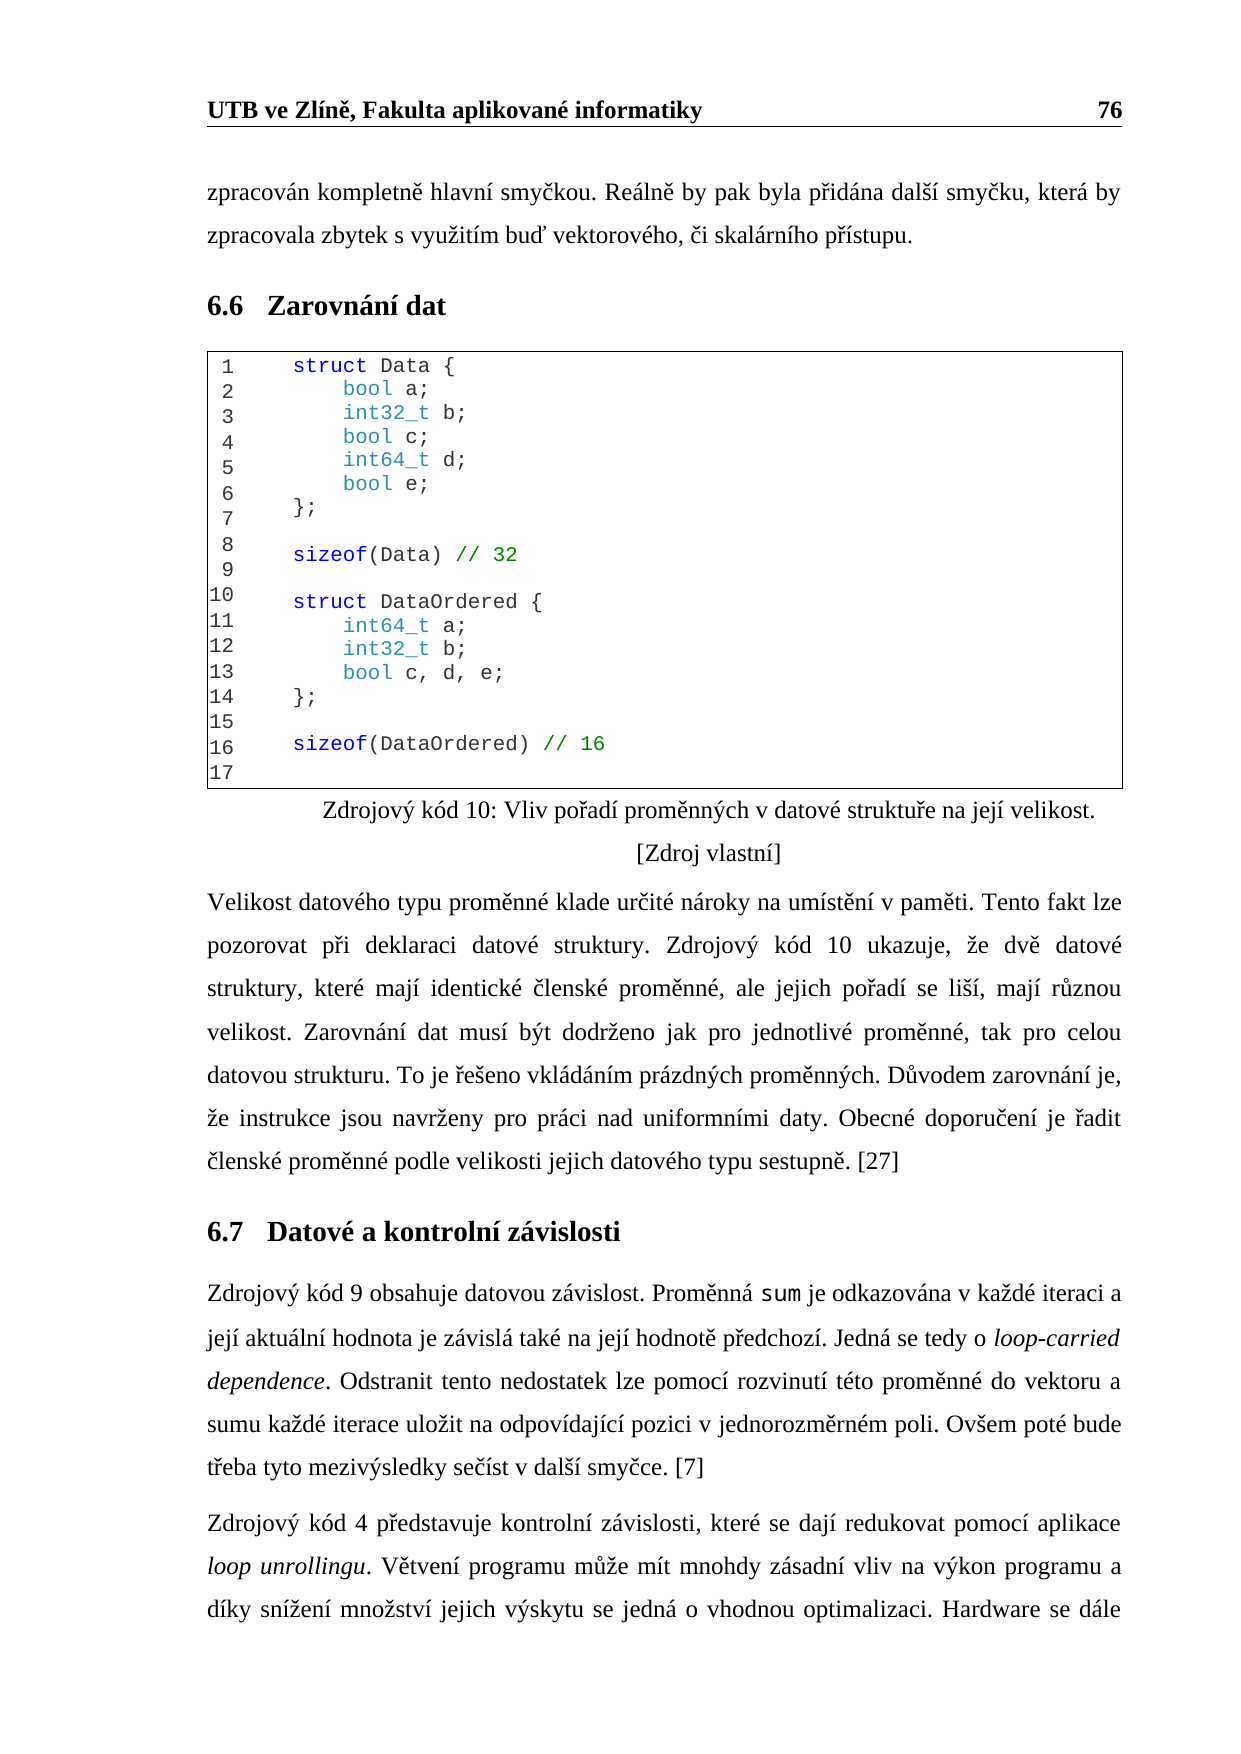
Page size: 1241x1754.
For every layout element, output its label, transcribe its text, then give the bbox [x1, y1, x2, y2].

text Zdrojový kód 9 obsahuje datovou závislost. Proměnná sum je odkazována v každé iteraci a její aktuální hodnota je závislá také na její hodnotě předchozí. Jedná se tedy o loop-carried dependence. Odstranit tento nedostatek lze pomocí rozvinutí této proměnné do vektoru a sumu každé iterace uložit na odpovídající pozici v jednorozměrném poli. Ovšem poté bude třeba tyto mezivýsledky sečíst v další smyčce. [7] [207, 1277, 1122, 1481]
text Velikost datového typu proměnné klade určité nároky na umístění v paměti. Tento fakt lze pozorovat při deklaraci datové struktury. Zdrojový kód 10 ukazuje, že dvě datové struktury, které mají identické členské proměnné, ale jejich pořadí se liší, mají různou velikost. Zarovnání dat musí být dodrženo jak pro jednotlivé proměnné, tak pro celou datovou strukturu. To je řešeno vkládáním prázdných proměnných. Důvodem zarovnání je, že instrukce jsou navrženy pro práci nad uniformními daty. Obecné doporučení je řadit členské proměnné podle velikosti jejich datového typu sestupně. [27] [207, 887, 1122, 1175]
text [207, 177, 1122, 249]
table_header struct Data { bool a; int32_t b; bool c; int64_t d; bool e; }; sizeof(Data) // 32 struct DataOrdered { int64_t a; int32_t b; bool c, d, e; }; sizeof(DataOrdered) // 16 [241, 352, 1122, 787]
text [207, 1508, 1122, 1623]
subtitle Zarovnání dat [207, 288, 1122, 322]
subtitle Datové a kontrolní závislosti [207, 1214, 1122, 1248]
table_header 1 2 3 4 5 6 7 8 9 10 11 12 13 14 15 16 17 [208, 352, 241, 787]
